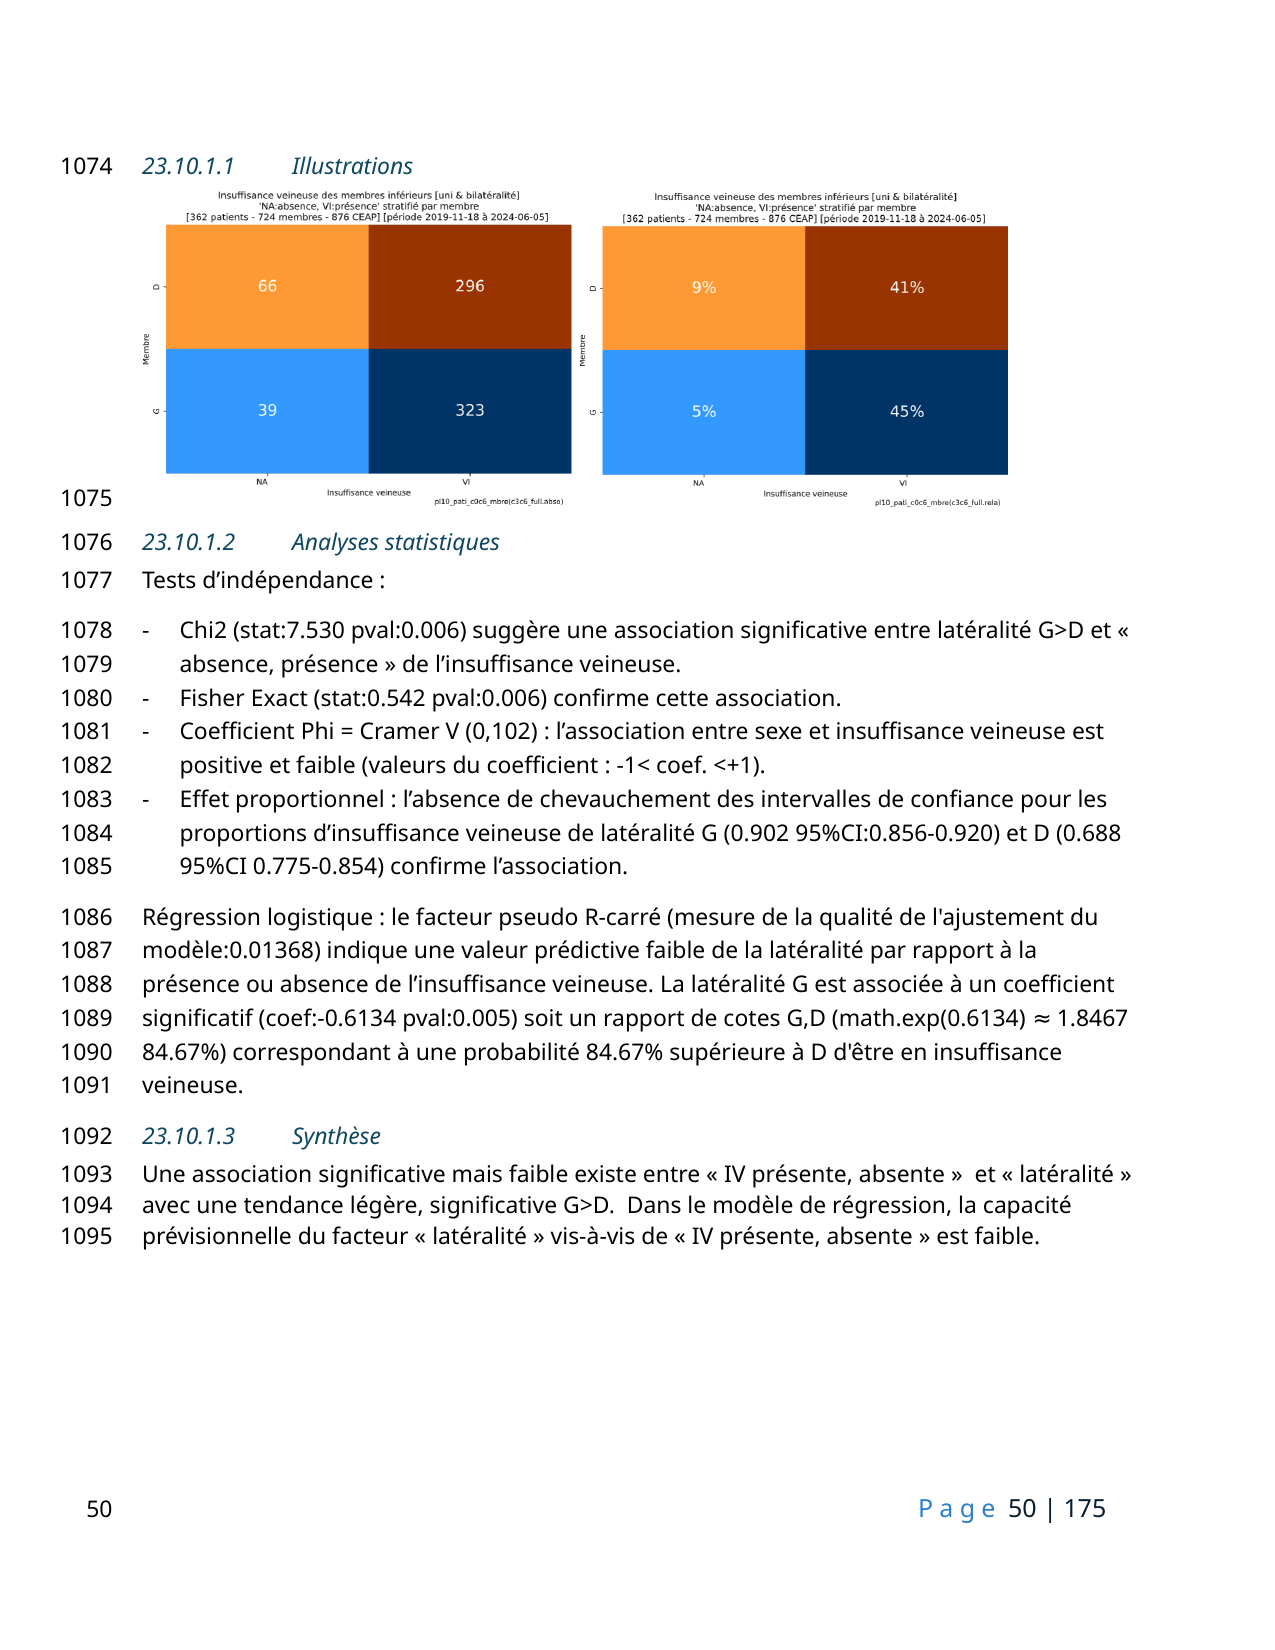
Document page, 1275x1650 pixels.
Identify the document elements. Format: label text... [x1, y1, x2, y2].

text Tests d’indépendance : [142, 563, 1133, 595]
list Effet proportionnel : l’absence de chevauchement des intervalles de confiance pour les proportions d’insuffisance veineuse de latéralité G (0.902 95%CI:0.856-0.920) et D (0.688 95%CI 0.775-0.854) confirme l’association. [142, 783, 1133, 881]
list Chi2 (stat:7.530 pval:0.006) suggère une association significative entre latéralité G>D et « absence, présence » de l’insuffisance veineuse. [142, 614, 1133, 679]
list Coefficient Phi = Cramer V (0,102) : l’association entre sexe et insuffisance veineuse est positive et faible (valeurs du coefficient : -1< coef. <+1). [142, 715, 1133, 780]
text Régression logistique : le facteur pseudo R-carré (mesure de la qualité de l'ajustement du modèle:0.01368) indique une valeur prédictive faible de la latéralité par rapport à la présence ou absence de l’insuffisance veineuse. La latéralité G est associée à un coefficient significatif (coef:-0.6134 pval:0.005) soit un rapport de cotes G,D (math.exp(0.6134) ≈ 1.8467 84.67%) correspondant à une probabilité 84.67% supérieure à D d'être en insuffisance veineuse. [142, 901, 1133, 1101]
picture [141, 187, 574, 507]
subtitle Illustrations [142, 150, 1133, 181]
text Une association significative mais faible existe entre « IV présente, absente » et « latéralité » avec une tendance légère, significative G>D. Dans le modèle de régression, la capacité prévisionnelle du facteur « latéralité » vis-à-vis de « IV présente, absente » est faible. [142, 1158, 1133, 1251]
subtitle Analyses statistiques [142, 526, 1133, 557]
subtitle Synthèse [142, 1120, 1133, 1151]
picture [579, 188, 1008, 507]
list Fisher Exact (stat:0.542 pval:0.006) confirme cette association. [142, 681, 1133, 713]
